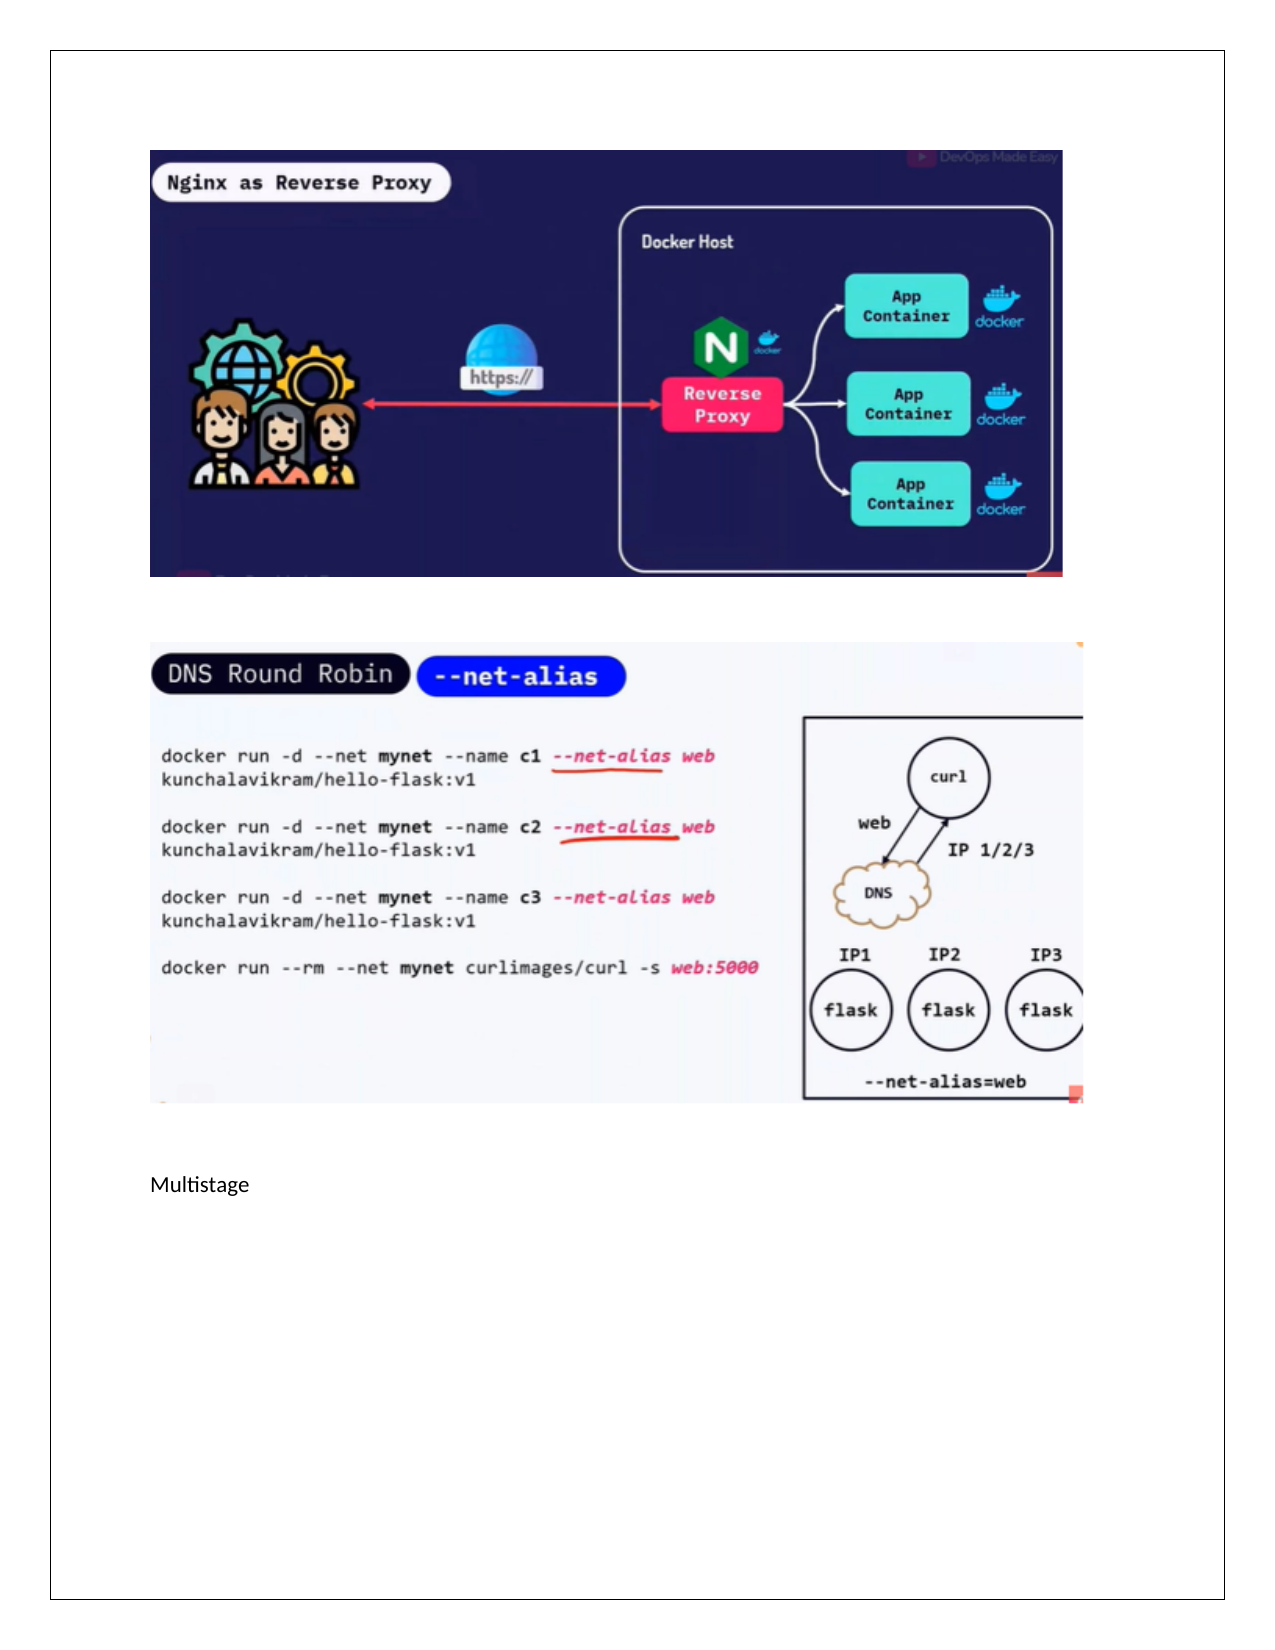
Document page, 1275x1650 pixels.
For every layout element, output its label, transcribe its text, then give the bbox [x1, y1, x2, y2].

picture [150, 642, 1099, 1105]
picture [150, 150, 1063, 577]
text Multistage [150, 1171, 1125, 1199]
